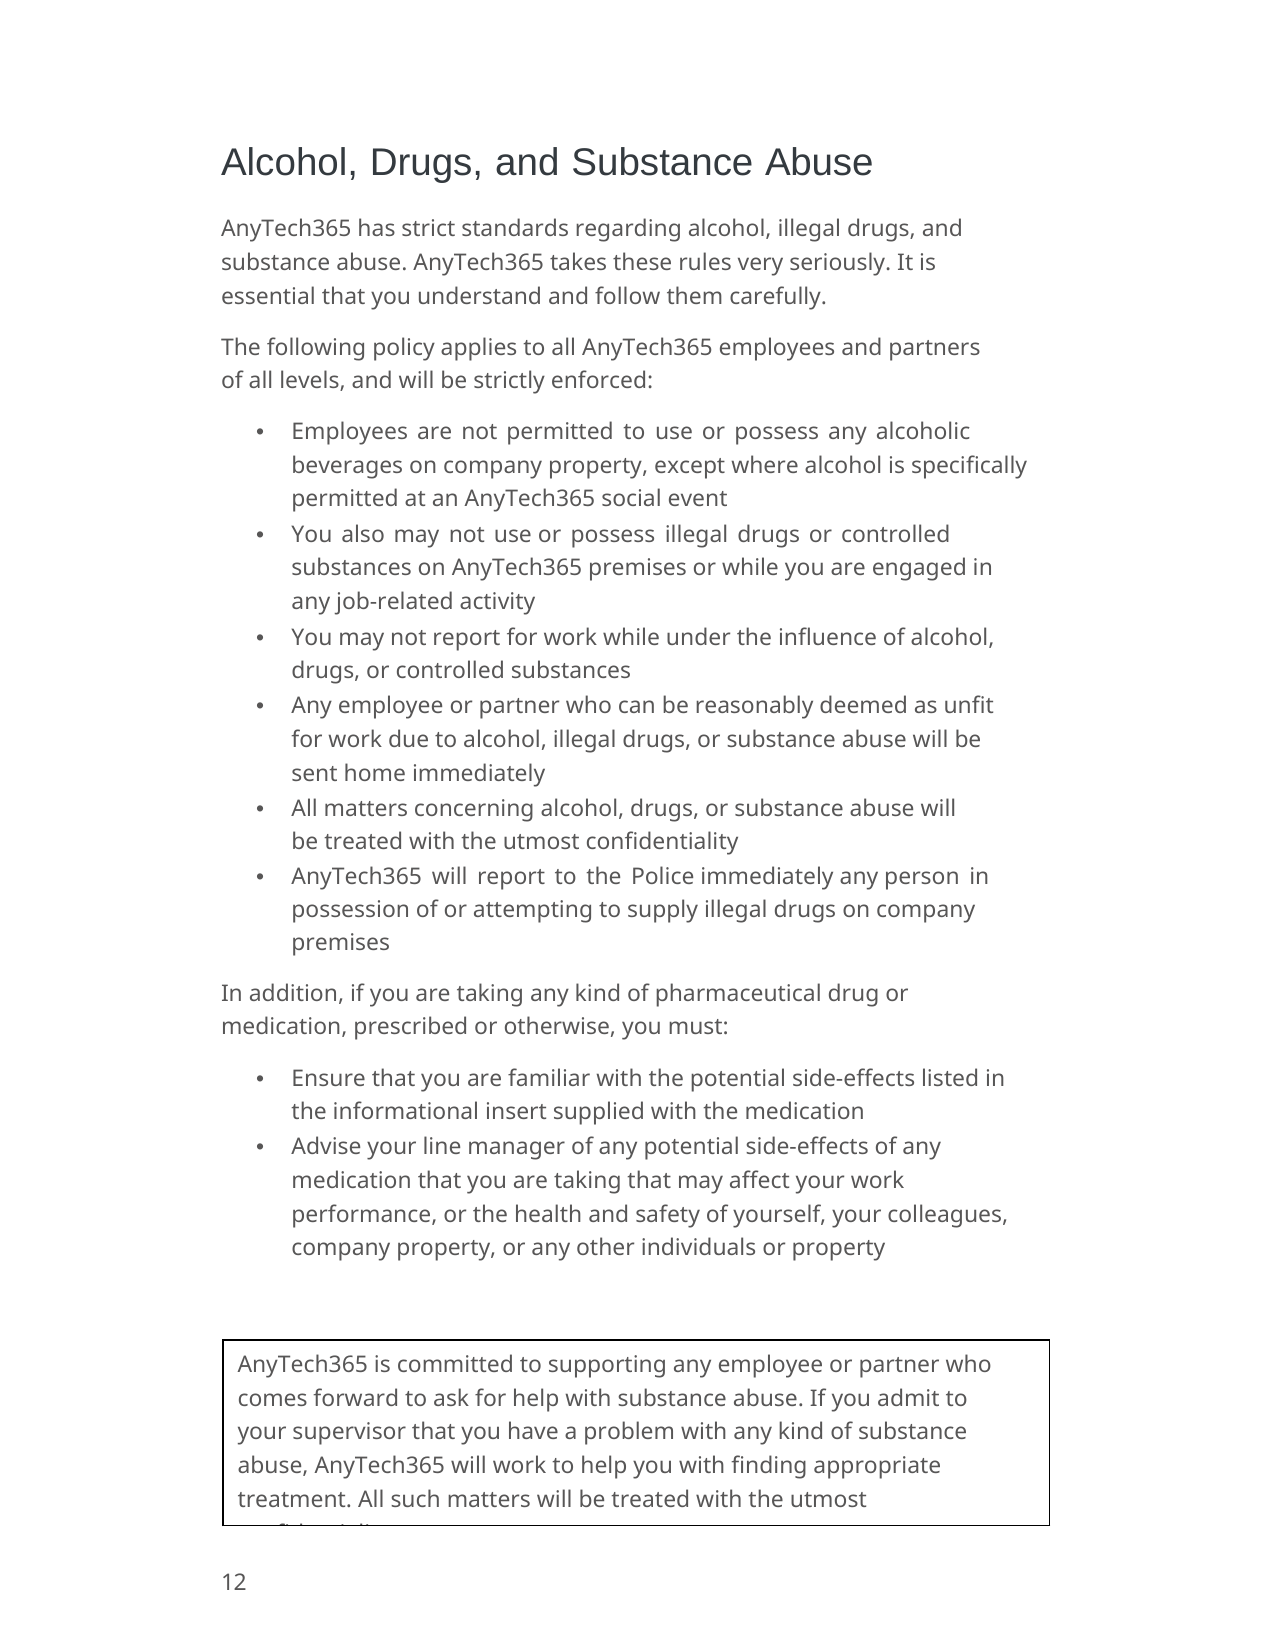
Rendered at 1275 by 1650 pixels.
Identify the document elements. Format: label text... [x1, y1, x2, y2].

list All matters concerning alcohol, drugs, or substance abuse will be treated with the utmost confidentiality [256, 792, 960, 856]
subtitle Alcohol, Drugs, and Substance Abuse [221, 139, 1252, 183]
list You may not report for work while under the influence of alcohol, drugs, or controlled substances [256, 620, 1039, 685]
text The following policy applies to all AnyTech365 employees and partners of all levels, and will be strictly enforced: [221, 331, 984, 395]
list You also may not use or possess illegal drugs or controlled substances on AnyTech365 premises or while you are engaged in any job-related activity [256, 518, 1009, 616]
text 12 [221, 1566, 1252, 1597]
list Any employee or partner who can be reasonably deemed as unfit for work due to alcohol, illegal drugs, or substance abuse will be sent home immediately [256, 689, 1003, 788]
list Advise your line manager of any potential side-effects of any medication that you are taking that may affect your work performance, or the health and safety of yourself, your colleagues, company property, or any other individuals or property [256, 1130, 1041, 1262]
list AnyTech365 will report to the Police immediately any person in possession of or attempting to supply illegal drugs on company premises [256, 860, 1050, 958]
text In addition, if you are taking any kind of pharmaceutical drug or medication, prescribed or otherwise, you must: [221, 977, 1036, 1042]
text AnyTech365 has strict standards regarding alcohol, illegal drugs, and substance abuse. AnyTech365 takes these rules very seriously. It is essential that you understand and follow them carefully. [221, 212, 1036, 311]
list Ensure that you are familiar with the potential side-effects listed in the informational insert supplied with the medication [256, 1061, 1016, 1126]
list Employees are not permitted to use or possess any alcoholic beverages on company property, except where alcohol is specifically permitted at an AnyTech365 social event [256, 415, 1052, 513]
